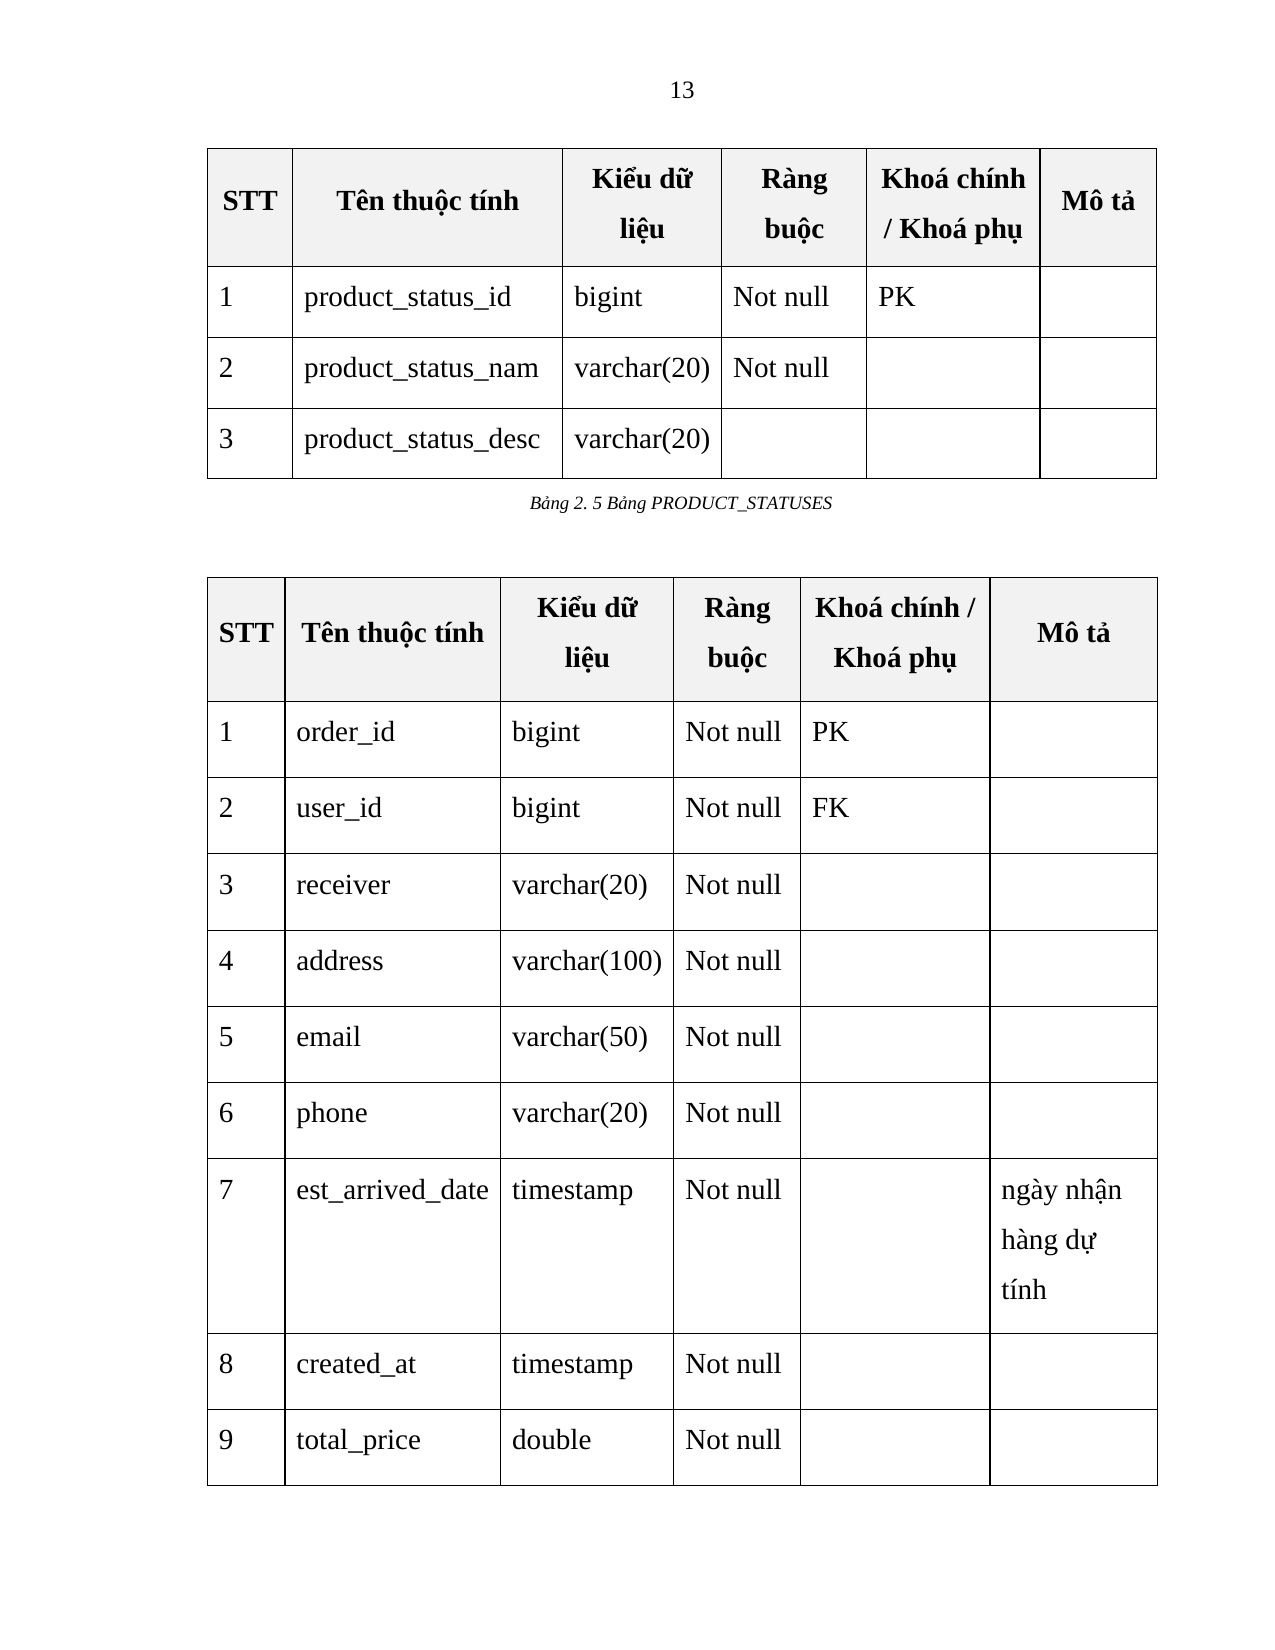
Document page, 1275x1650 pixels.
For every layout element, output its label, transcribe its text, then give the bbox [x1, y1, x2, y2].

table_cell [722, 409, 866, 478]
table_cell 9 [208, 1410, 284, 1485]
table_cell est_arrived_date [286, 1159, 500, 1333]
table_cell Not null [674, 1083, 800, 1158]
table_header Khoá chính / Khoá phụ [867, 149, 1039, 266]
table_cell product_status_name [293, 338, 562, 407]
table_cell varchar(20) [501, 1083, 673, 1158]
table_cell created_at [286, 1334, 500, 1409]
table_cell product_status_id [293, 267, 562, 337]
table_cell Not null [722, 267, 866, 337]
table_cell [801, 1159, 989, 1333]
table_header Tên thuộc tính [293, 149, 562, 266]
table_cell varchar(20) [563, 338, 721, 407]
table_header Kiểu dữ liệu [501, 578, 673, 701]
table_header Mô tả [991, 578, 1157, 701]
table_cell [801, 1410, 989, 1485]
table_cell [801, 1007, 989, 1082]
table_cell [801, 1334, 989, 1409]
table_cell [801, 931, 989, 1006]
table_cell product_status_desc [293, 409, 562, 478]
table_cell PK [801, 702, 989, 777]
table_cell Not null [674, 1007, 800, 1082]
table_cell 1 [208, 702, 284, 777]
table_cell receiver [286, 854, 500, 929]
table_cell Not null [674, 1334, 800, 1409]
table_cell 3 [208, 854, 284, 929]
table_cell Not null [674, 1410, 800, 1485]
table_cell PK [867, 267, 1039, 337]
table_cell [991, 1334, 1157, 1409]
table_cell phone [286, 1083, 500, 1158]
table_cell [991, 1007, 1157, 1082]
table_cell [801, 1083, 989, 1158]
table_header Ràng buộc [674, 578, 800, 701]
table_cell total_price [286, 1410, 500, 1485]
table_cell [1041, 267, 1156, 337]
table_cell Not null [674, 931, 800, 1006]
table_cell varchar(50) [501, 1007, 673, 1082]
table_cell [991, 854, 1157, 929]
table_cell [991, 931, 1157, 1006]
table_cell 3 [208, 409, 292, 478]
table_cell Not null [674, 778, 800, 853]
table_header Kiểu dữ liệu [563, 149, 721, 266]
table_cell double [501, 1410, 673, 1485]
table_cell [867, 409, 1039, 478]
table_cell address [286, 931, 500, 1006]
table_cell 7 [208, 1159, 284, 1333]
table_cell timestamp [501, 1159, 673, 1333]
table_cell Not null [674, 702, 800, 777]
table_cell 2 [208, 338, 292, 407]
table_cell user_id [286, 778, 500, 853]
table_cell Not null [674, 1159, 800, 1333]
table_cell [1041, 338, 1156, 407]
table_cell varchar(20) [501, 854, 673, 929]
table_cell [991, 1083, 1157, 1158]
table_cell [867, 338, 1039, 407]
table_cell 8 [208, 1334, 284, 1409]
table_cell [991, 702, 1157, 777]
table_header Ràng buộc [722, 149, 866, 266]
table_cell varchar(20) [563, 409, 721, 478]
table_cell ngày nhận hàng dự tính [991, 1159, 1157, 1333]
table_cell varchar(100) [501, 931, 673, 1006]
table_header Mô tả [1041, 149, 1156, 266]
table_cell 2 [208, 778, 284, 853]
table_cell 6 [208, 1083, 284, 1158]
table_header Khoá chính / Khoá phụ [801, 578, 989, 701]
table_header STT [208, 578, 284, 701]
table_cell [1041, 409, 1156, 478]
table_cell [991, 1410, 1157, 1485]
text Bảng 2. 5 Bảng PRODUCT_STATUSES [207, 492, 1157, 513]
table_cell [801, 854, 989, 929]
table_cell order_id [286, 702, 500, 777]
table_cell Not null [674, 854, 800, 929]
table_cell FK [801, 778, 989, 853]
table_cell bigint [501, 778, 673, 853]
table_cell email [286, 1007, 500, 1082]
table_cell bigint [501, 702, 673, 777]
table_cell [991, 778, 1157, 853]
table_cell 1 [208, 267, 292, 337]
table_cell timestamp [501, 1334, 673, 1409]
table_cell 4 [208, 931, 284, 1006]
table_cell bigint [563, 267, 721, 337]
table_cell Not null [722, 338, 866, 407]
table_cell 5 [208, 1007, 284, 1082]
table_header STT [208, 149, 292, 266]
table_header Tên thuộc tính [286, 578, 500, 701]
